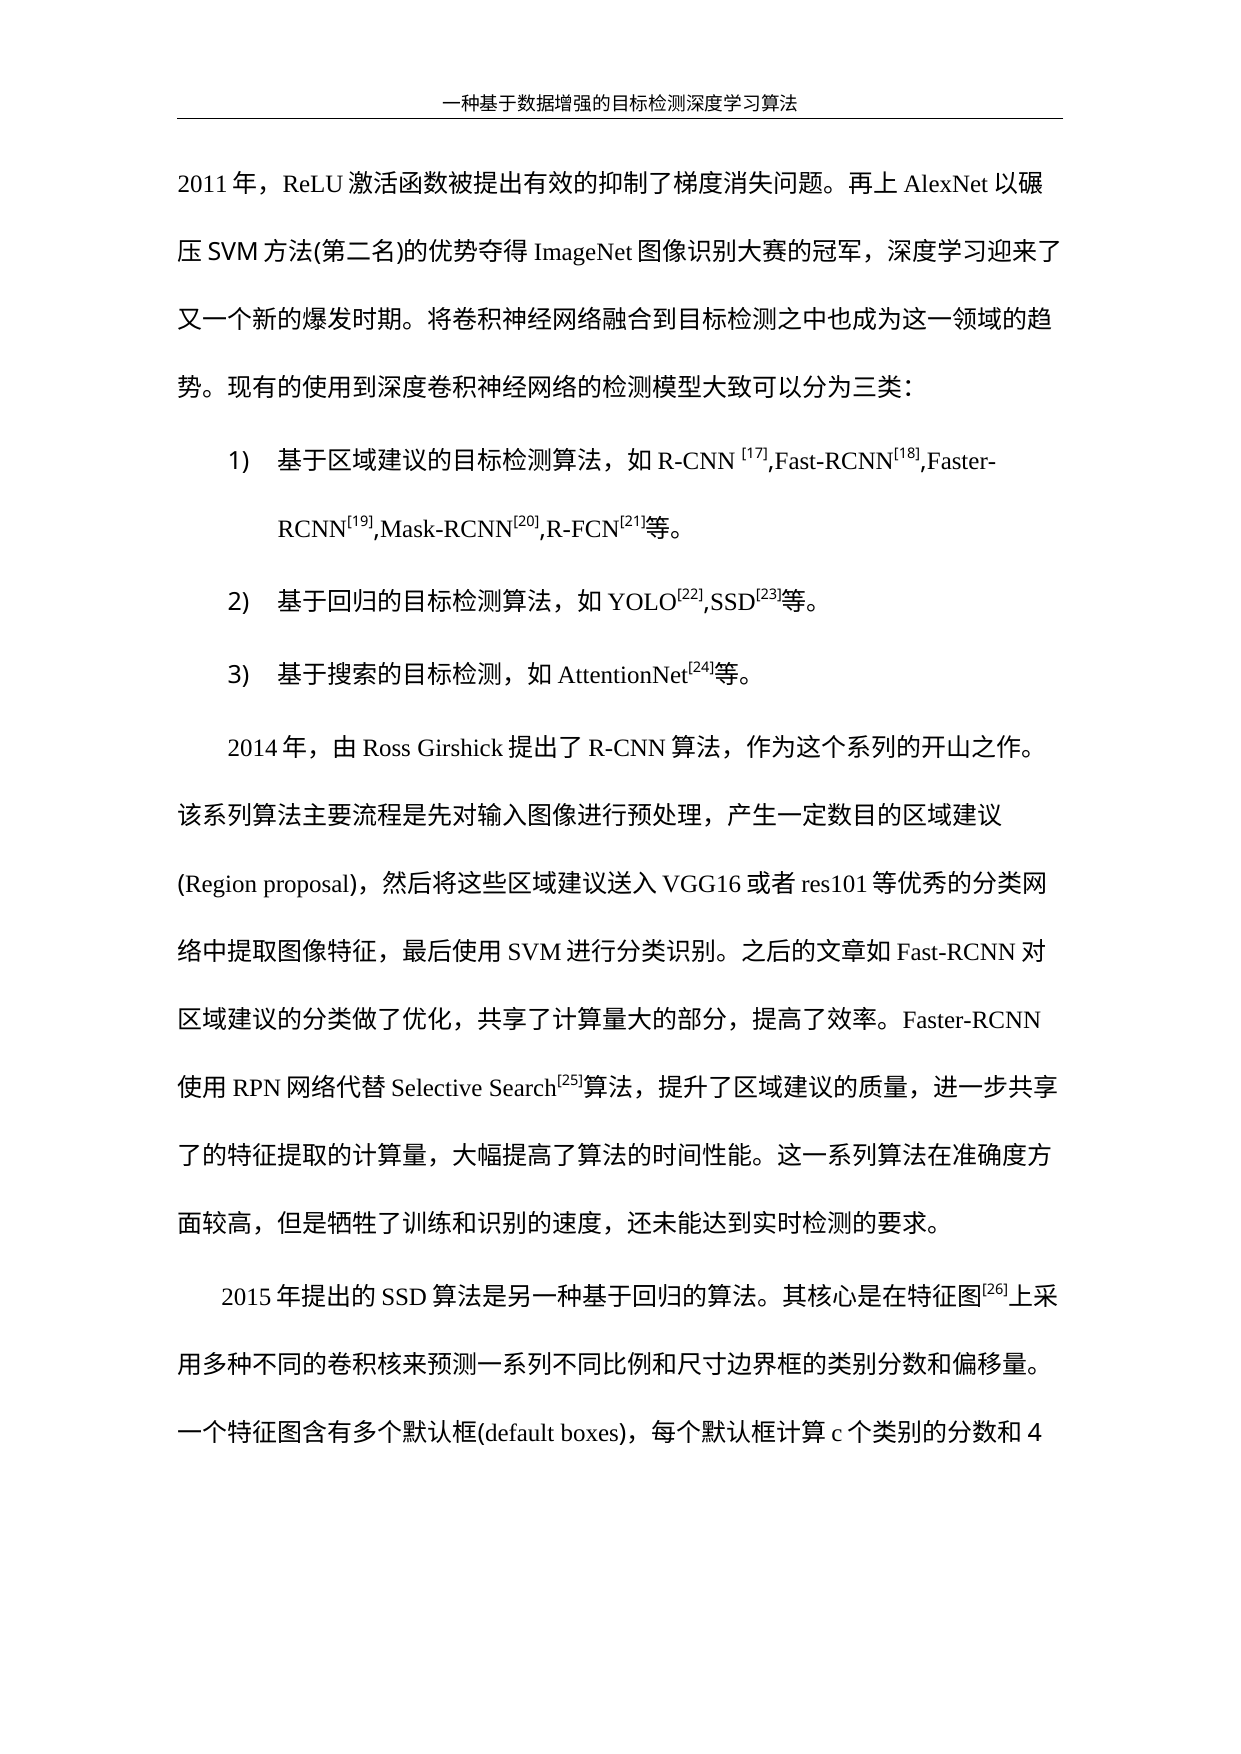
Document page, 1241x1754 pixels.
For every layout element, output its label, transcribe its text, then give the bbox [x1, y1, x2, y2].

list 基于回归的目标检测算法，如YOLO[],SSD[]等。 [227, 566, 1063, 633]
list 基于搜索的目标检测，如AttentionNet[]等。 [227, 639, 1063, 707]
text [177, 148, 1063, 419]
list 基于区域建议的目标检测算法，如R-CNN [],Fast-RCNN[],Faster-RCNN[],Mask-RCNN[],R-FCN[]等。 [227, 424, 1063, 560]
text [177, 1260, 1063, 1464]
text 2014年，由Ross Girshick提出了R-CNN算法，作为这个系列的开山之作。该系列算法主要流程是先对输入图像进行预处理，产生一定数目的区域建议(Region proposal)，然后将这些区域建议送入VGG16或者res101等优秀的分类网络中提取图像特征，最后使用SVM进行分类识别。之后的文章如Fast-RCNN对区域建议的分类做了优化，共享了计算量大的部分，提高了效率。Faster-RCNN使用RPN网络代替Selective Search[]算法，提升了区域建议的质量，进一步共享了的特征提取的计算量，大幅提高了算法的时间性能。这一系列算法在准确度方面较高，但是牺牲了训练和识别的速度，还未能达到实时检测的要求。 [177, 712, 1063, 1255]
